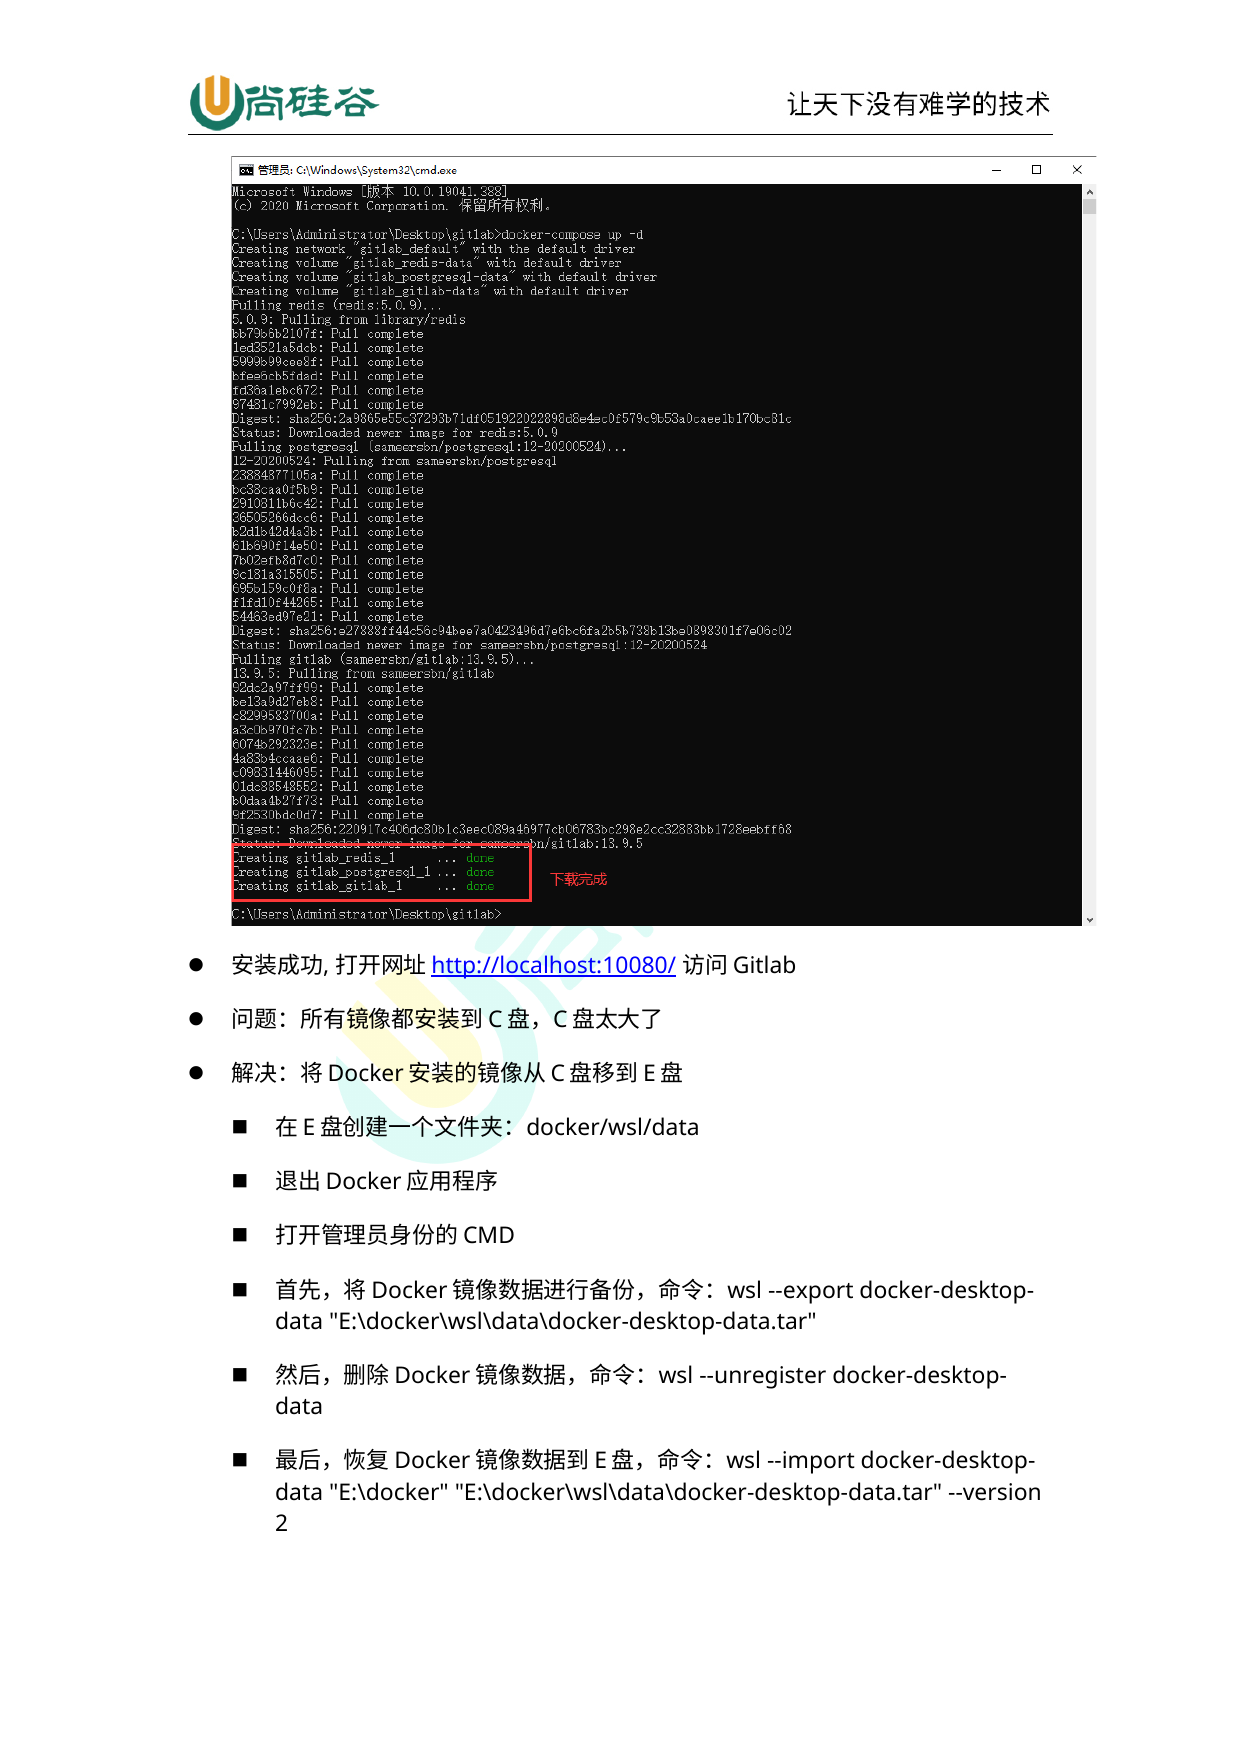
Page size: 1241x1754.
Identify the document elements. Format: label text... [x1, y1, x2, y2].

list 首先，将Docker镜像数据进行备份，命令：wsl --export docker-desktop-data "E:\docker\wsl\data\docker-desktop-data.tar" [231, 1272, 1053, 1336]
list 打开管理员身份的CMD [231, 1217, 1053, 1251]
picture [187, 73, 1053, 132]
list 最后，恢复Docker镜像数据到E盘，命令：wsl --import docker-desktop-data "E:\docker" "E:\docker\wsl\data\docker-desktop-data.tar" --version 2 [231, 1442, 1053, 1538]
list 然后，删除Docker镜像数据，命令：wsl --unregister docker-desktop-data [231, 1357, 1053, 1422]
list 在E盘创建一个文件夹：docker/wsl/data [231, 1109, 1053, 1142]
list 问题：所有镜像都安装到C盘，C盘太大了 [187, 1001, 1053, 1034]
list 退出Docker应用程序 [231, 1163, 1053, 1197]
picture [231, 156, 1097, 926]
list 安装成功, 打开网址http://localhost:10080/ 访问Gitlab [187, 947, 1053, 980]
list 解决：将Docker安装的镜像从C盘移到E盘 [187, 1055, 1053, 1088]
